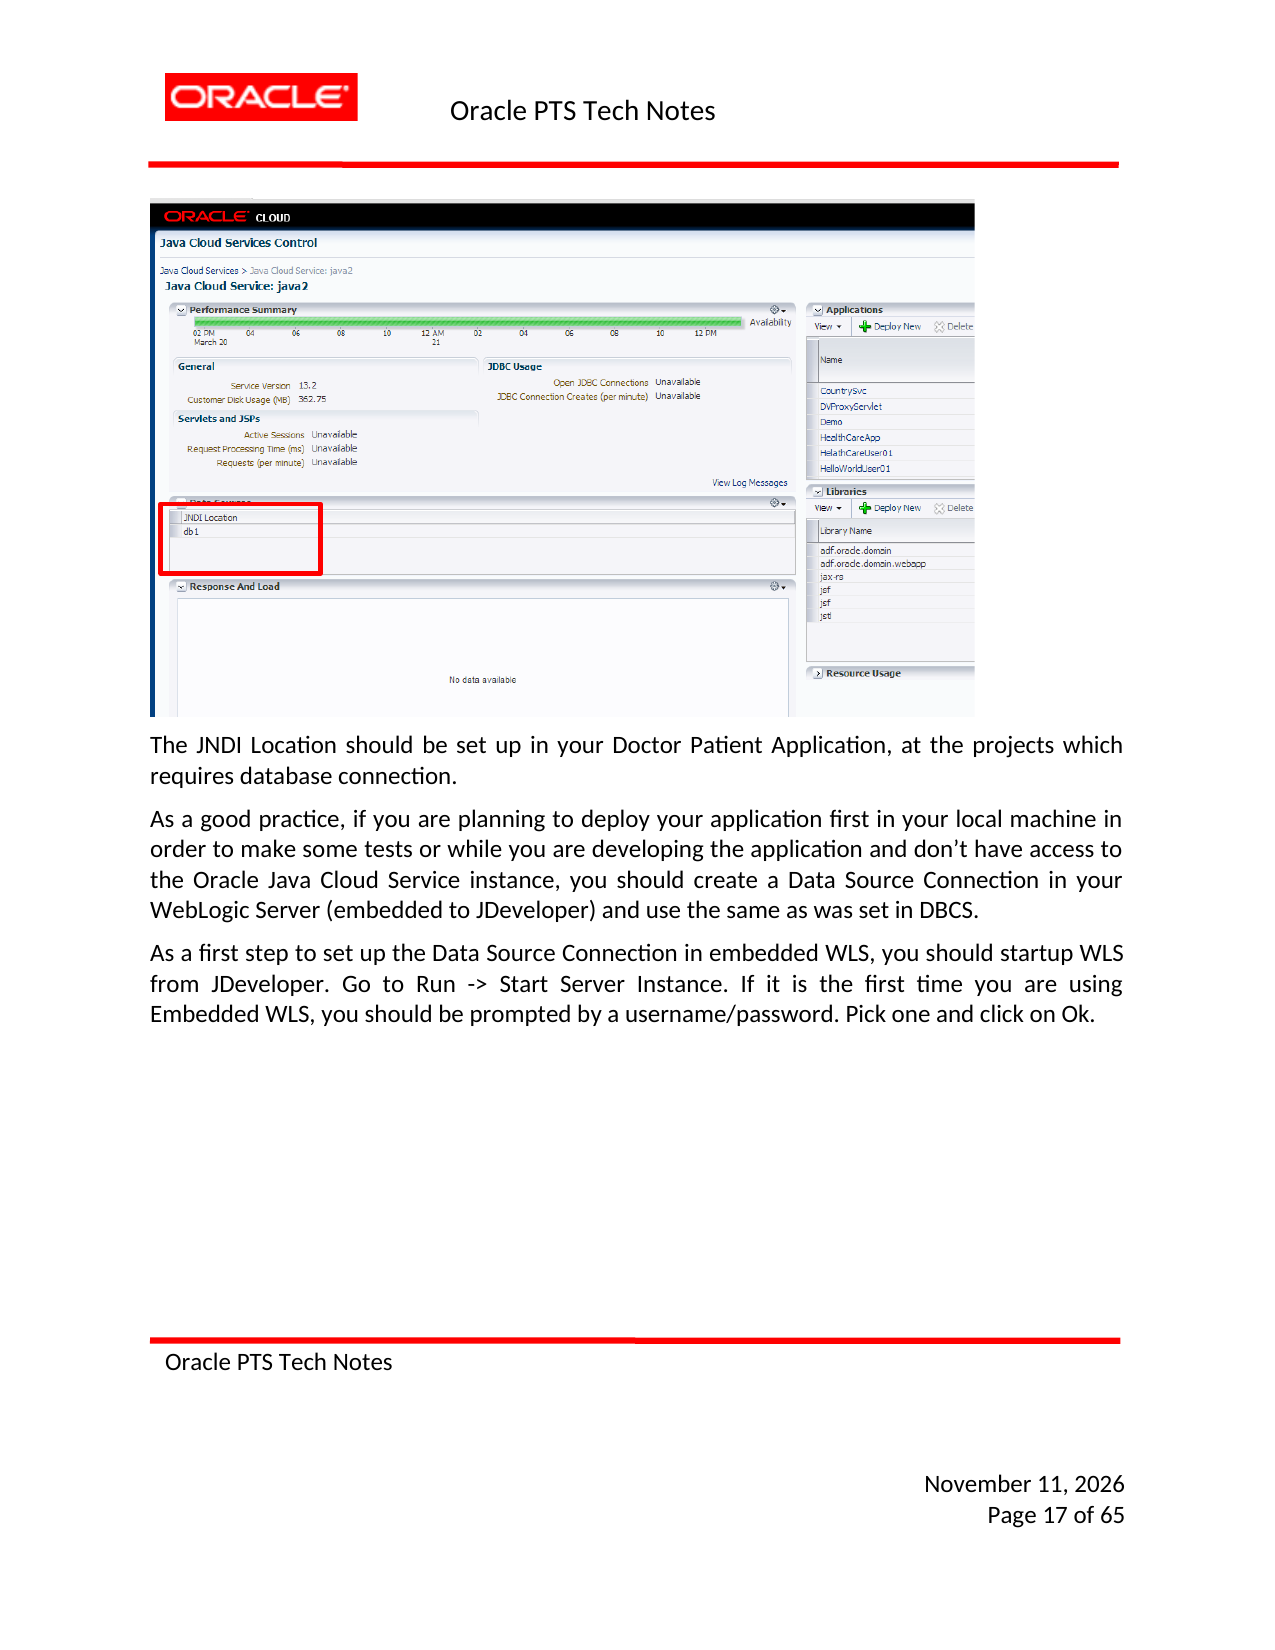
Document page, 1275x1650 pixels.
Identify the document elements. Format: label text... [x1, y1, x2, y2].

picture [165, 73, 358, 121]
text As a first step to set up the Data Source Connection in embedded WLS, you should startup WLS from JDeveloper. Go to Run -> Start Server Instance. If it is the first time you are using Embedded WLS, you should be prompted by a username/password. Pick one and click on Ok. [150, 937, 1125, 1029]
picture [150, 198, 975, 717]
text The JNDI Location should be set up in your Doctor Patient Application, at the projects which requires database connection. [150, 729, 1125, 790]
text As a good practice, if you are planning to deploy your application first in your local machine in order to make some tests or while you are developing the application and don’t have access to the Oracle Java Cloud Service instance, you should create a Data Source Connection in your WebLogic Server (embedded to JDeveloper) and use the same as was set in DBCS. [150, 803, 1125, 925]
